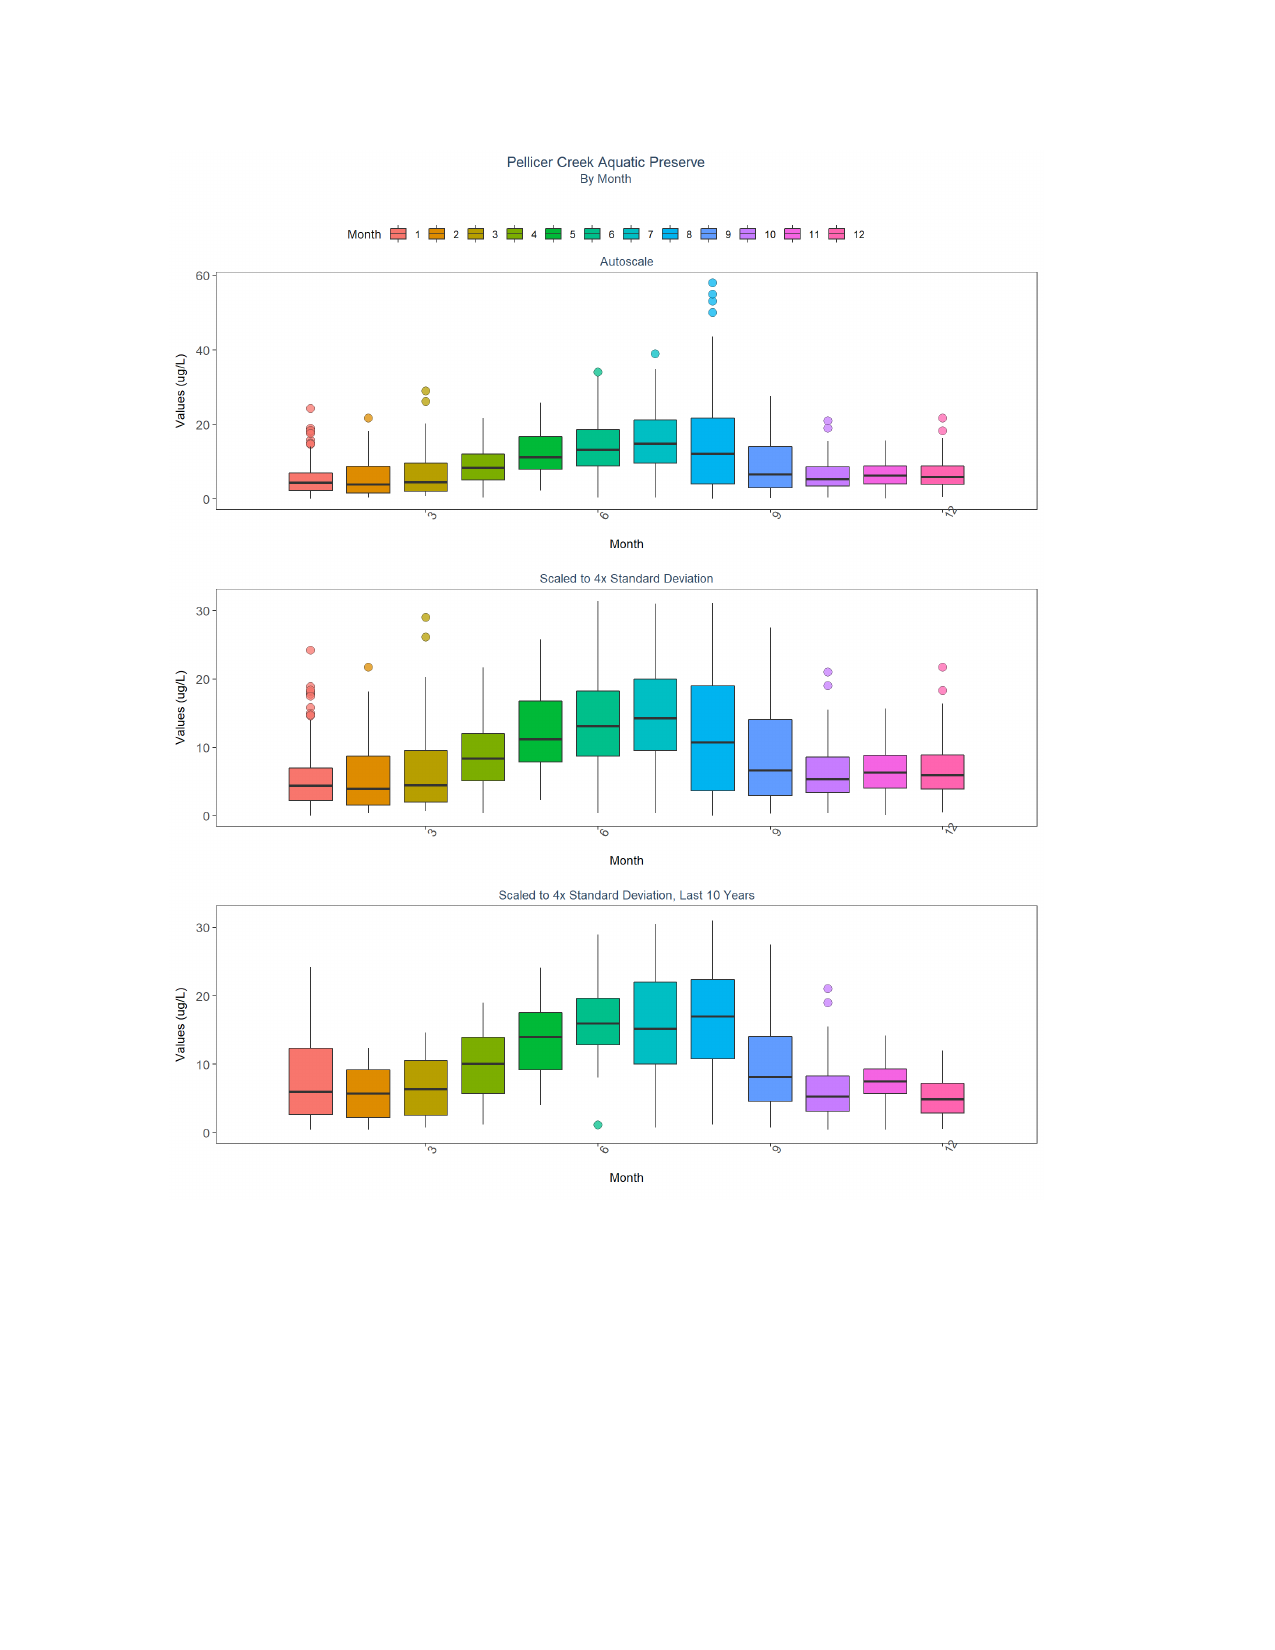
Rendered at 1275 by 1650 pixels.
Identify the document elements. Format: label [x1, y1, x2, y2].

picture [168, 150, 1044, 1200]
